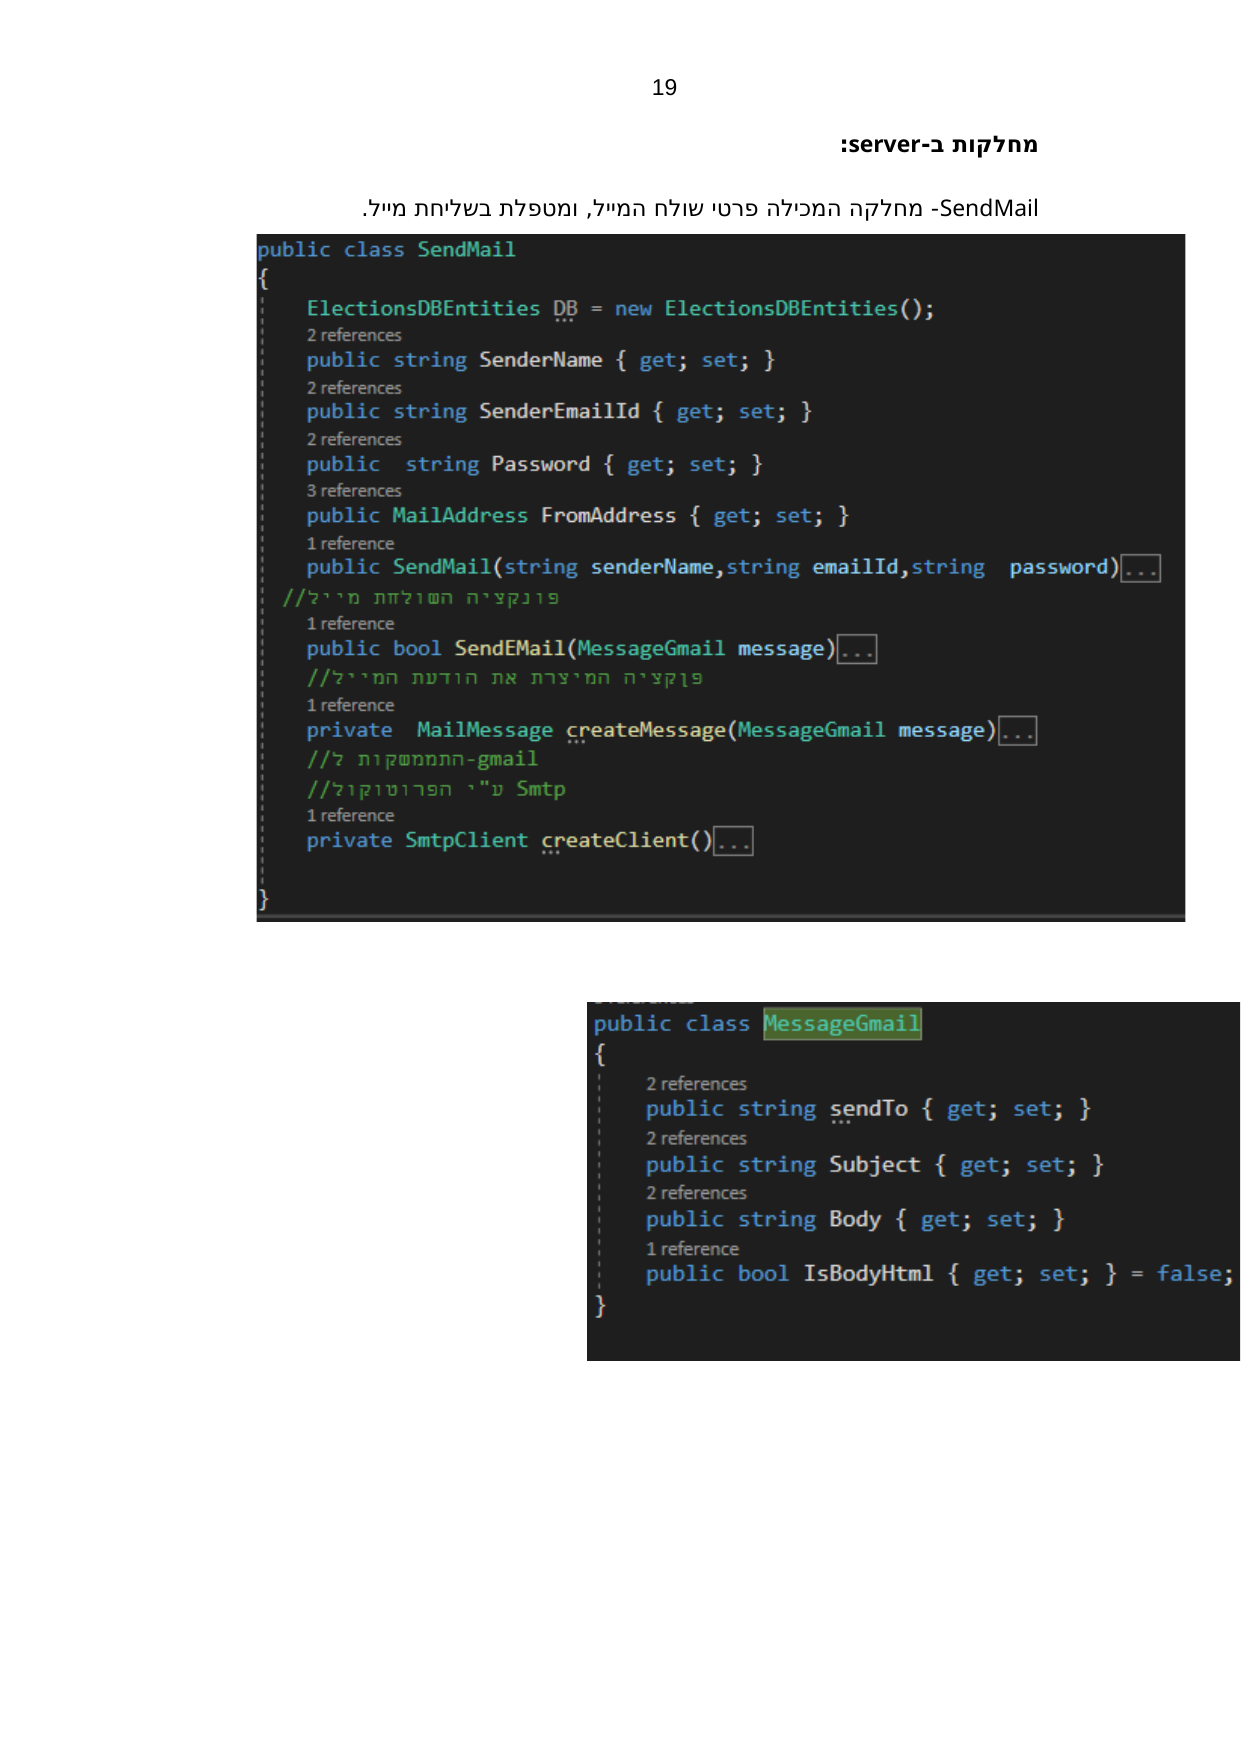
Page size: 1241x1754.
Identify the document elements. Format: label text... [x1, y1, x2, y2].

text מחלקות ב-server: [177, 128, 1039, 159]
picture [587, 1002, 1241, 1361]
picture [256, 234, 1186, 922]
text SendMail- מחלקה המכילה פרטי שולח המייל, ומטפלת בשליחת מייל. [177, 192, 1039, 223]
